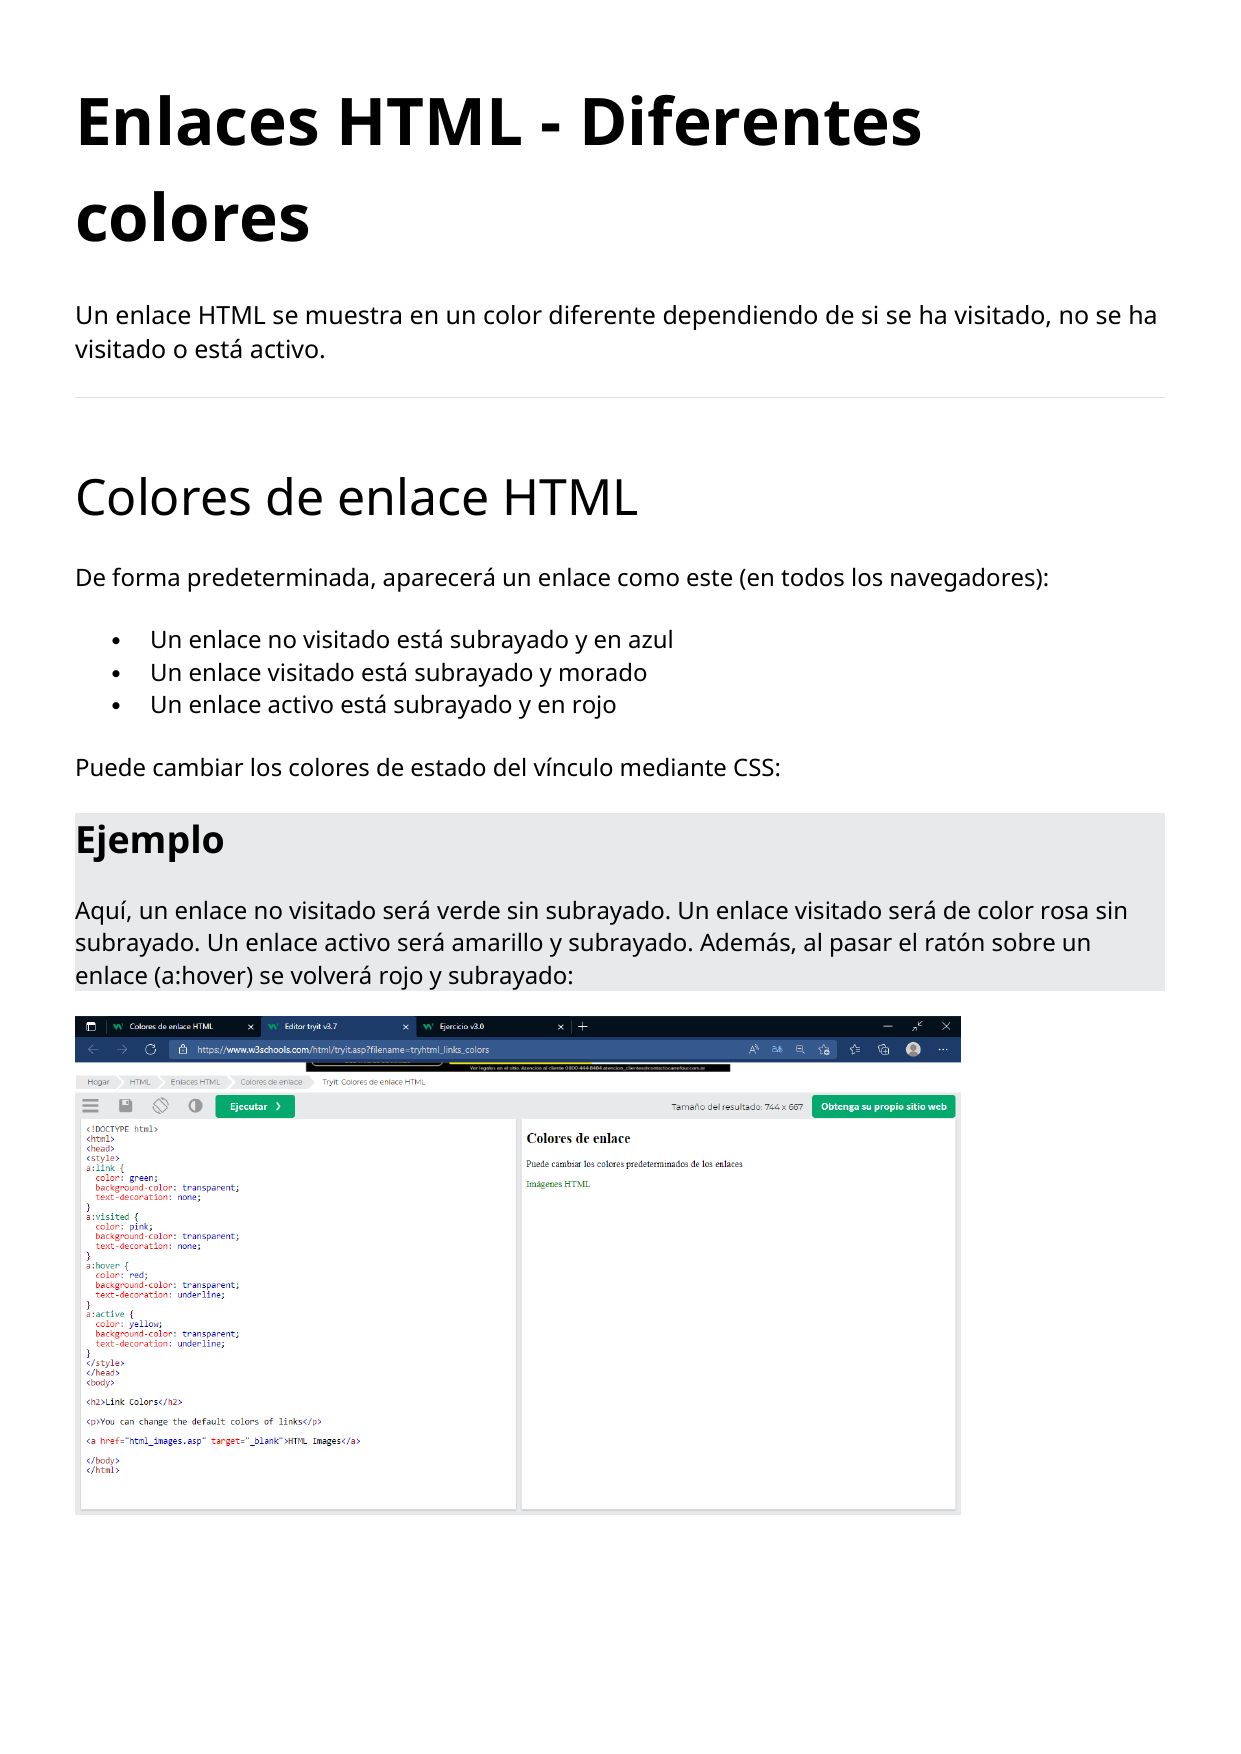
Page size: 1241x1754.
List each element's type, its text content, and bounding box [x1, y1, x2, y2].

list Un enlace visitado está subrayado y morado [112, 656, 1165, 688]
text Puede cambiar los colores de estado del vínculo mediante CSS: [75, 751, 1165, 783]
subtitle Ejemplo [75, 813, 1165, 864]
text Aquí, un enlace no visitado será verde sin subrayado. Un enlace visitado será de color rosa sin subrayado. Un enlace activo será amarillo y subrayado. Además, al pasar el ratón sobre un enlace (a:hover) se volverá rojo y subrayado: [75, 893, 1165, 991]
list Un enlace no visitado está subrayado y en azul [112, 623, 1165, 656]
subtitle Colores de enlace HTML [75, 462, 1165, 530]
text De forma predeterminada, aparecerá un enlace como este (en todos los navegadores): [75, 560, 1165, 593]
text Un enlace HTML se muestra en un color diferente dependiendo de si se ha visitado, no se ha visitado o está activo. [75, 298, 1165, 366]
list Un enlace activo está subrayado y en rojo [112, 688, 1165, 721]
subtitle Enlaces HTML - Diferentes colores [75, 75, 1165, 261]
picture [75, 1016, 961, 1515]
